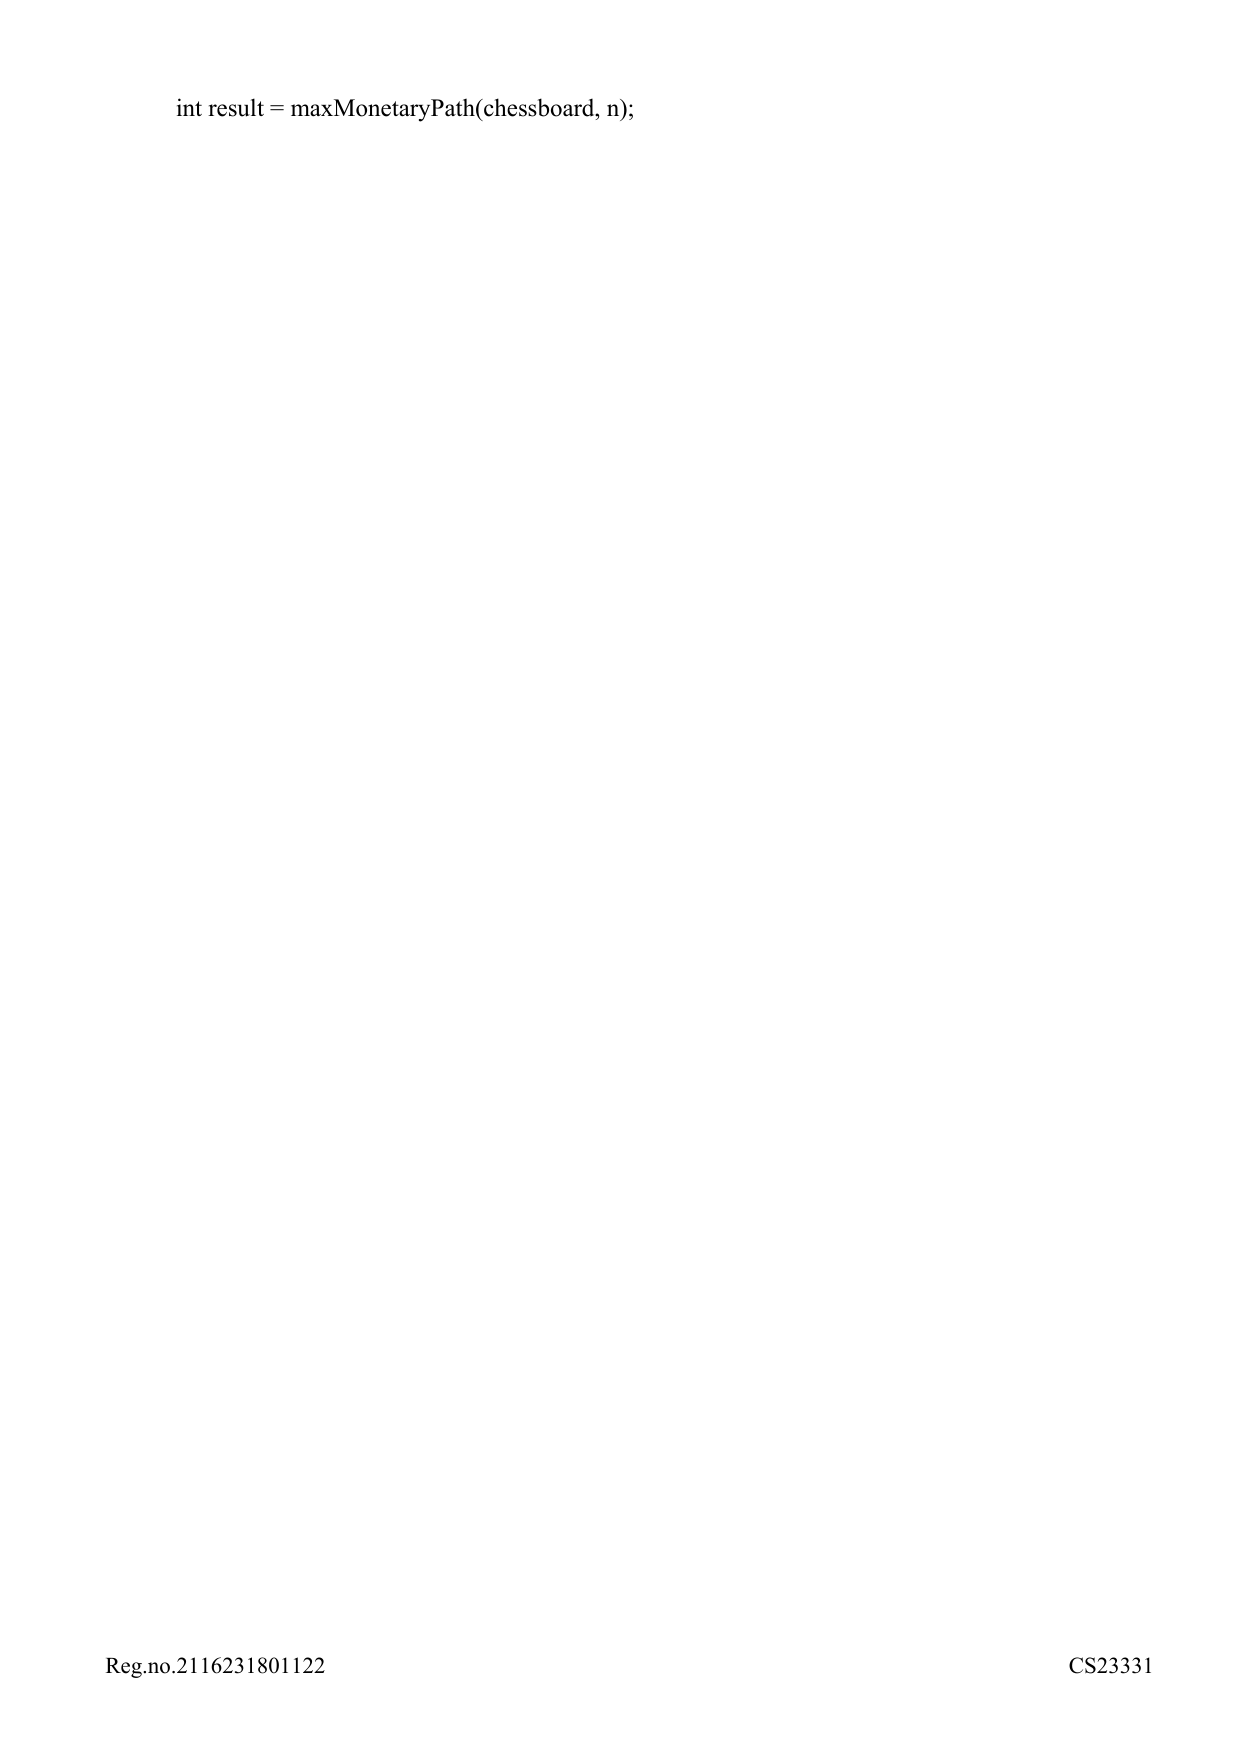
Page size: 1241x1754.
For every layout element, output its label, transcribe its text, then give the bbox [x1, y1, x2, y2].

text int result = maxMonetaryPath(chessboard, n); [176, 94, 1155, 121]
